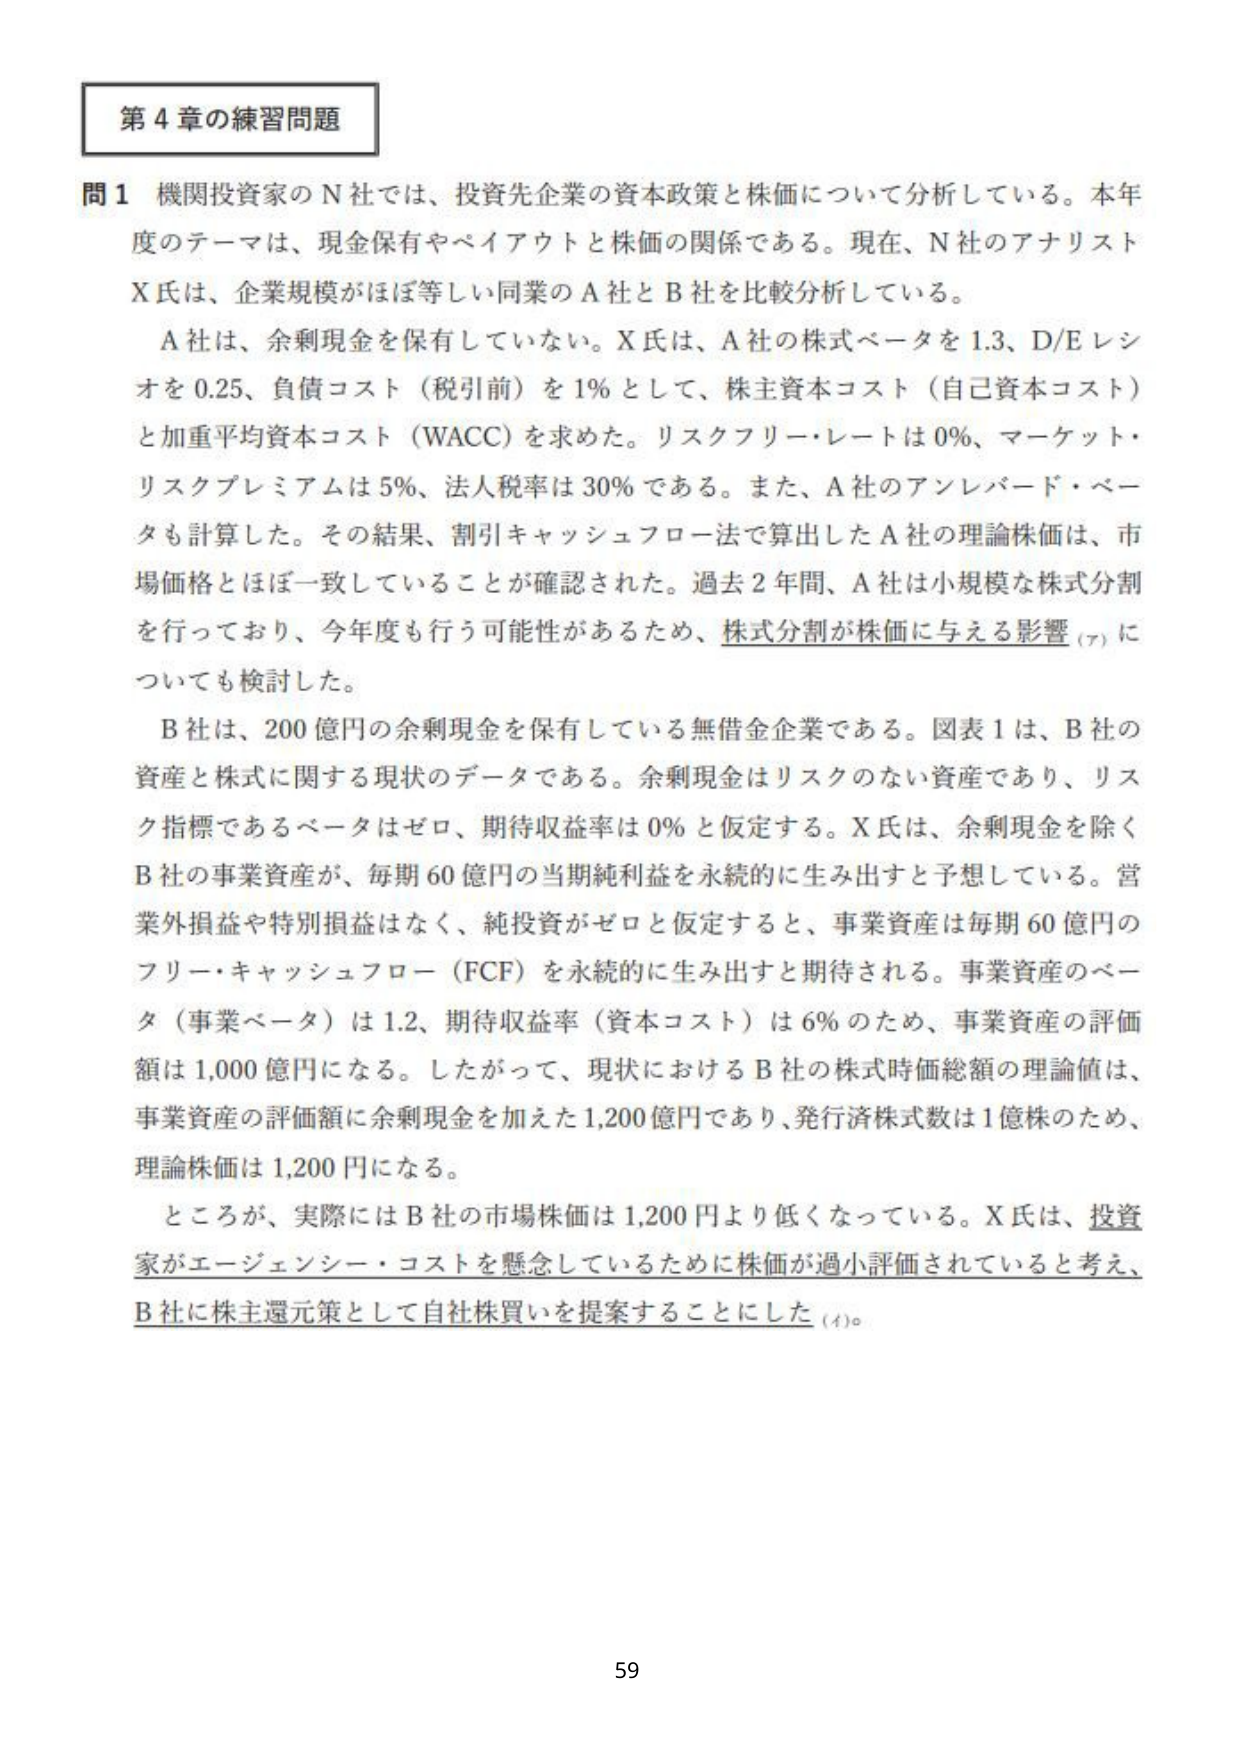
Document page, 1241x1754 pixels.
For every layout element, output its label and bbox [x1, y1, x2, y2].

picture [75, 77, 1157, 1331]
